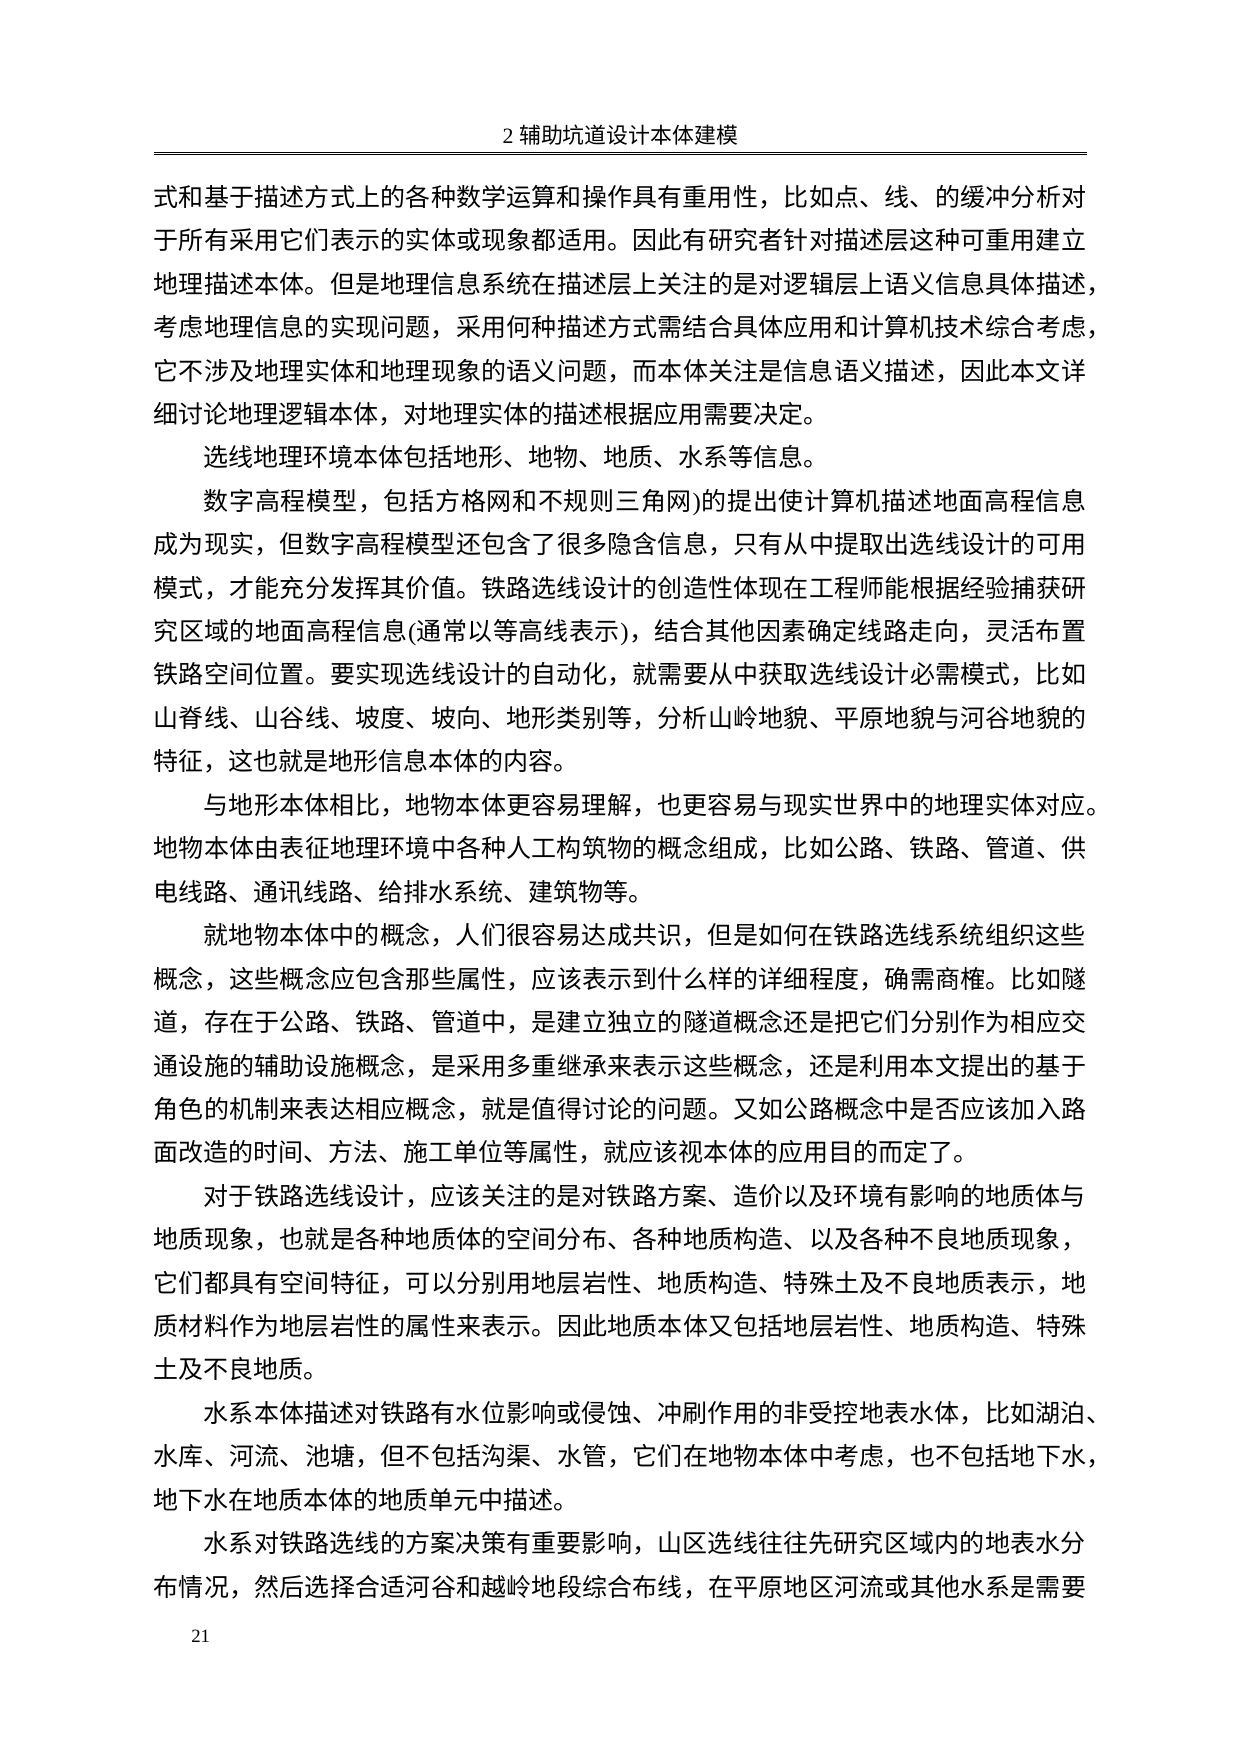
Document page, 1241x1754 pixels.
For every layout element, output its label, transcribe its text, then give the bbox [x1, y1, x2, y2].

text 就地物本体中的概念，人们很容易达成共识，但是如何在铁路选线系统组织这些概念，这些概念应包含那些属性，应该表示到什么样的详细程度，确需商榷。比如隧道，存在于公路、铁路、管道中，是建立独立的隧道概念还是把它们分别作为相应交通设施的辅助设施概念，是采用多重继承来表示这些概念，还是利用本文提出的基于角色的机制来表达相应概念，就是值得讨论的问题。又如公路概念中是否应该加入路面改造的时间、方法、施工单位等属性，就应该视本体的应用目的而定了。 [153, 916, 1087, 1169]
text 与地形本体相比，地物本体更容易理解，也更容易与现实世界中的地理实体对应。地物本体由表征地理环境中各种人工构筑物的概念组成，比如公路、铁路、管道、供电线路、通讯线路、给排水系统、建筑物等。 [153, 785, 1087, 908]
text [153, 1524, 1087, 1603]
text 数字高程模型，包括方格网和不规则三角网)的提出使计算机描述地面高程信息成为现实，但数字高程模型还包含了很多隐含信息，只有从中提取出选线设计的可用模式，才能充分发挥其价值。铁路选线设计的创造性体现在工程师能根据经验捕获研究区域的地面高程信息(通常以等高线表示)，结合其他因素确定线路走向，灵活布置铁路空间位置。要实现选线设计的自动化，就需要从中获取选线设计必需模式，比如山脊线、山谷线、坡度、坡向、地形类别等，分析山岭地貌、平原地貌与河谷地貌的特征，这也就是地形信息本体的内容。 [153, 481, 1087, 778]
text 选线地理环境本体包括地形、地物、地质、水系等信息。 [153, 438, 1087, 474]
text 水系本体描述对铁路有水位影响或侵蚀、冲刷作用的非受控地表水体，比如湖泊、水库、河流、池塘，但不包括沟渠、水管，它们在地物本体中考虑，也不包括地下水，地下水在地质本体的地质单元中描述。 [153, 1393, 1087, 1517]
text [153, 177, 1087, 431]
text 对于铁路选线设计，应该关注的是对铁路方案、造价以及环境有影响的地质体与地质现象，也就是各种地质体的空间分布、各种地质构造、以及各种不良地质现象，它们都具有空间特征，可以分别用地层岩性、地质构造、特殊土及不良地质表示，地质材料作为地层岩性的属性来表示。因此地质本体又包括地层岩性、地质构造、特殊土及不良地质。 [153, 1176, 1087, 1386]
